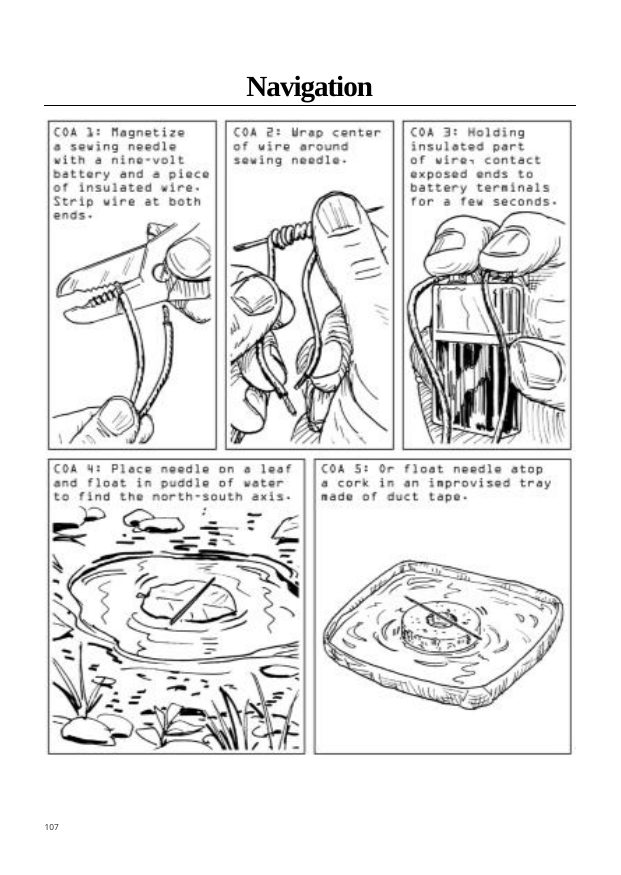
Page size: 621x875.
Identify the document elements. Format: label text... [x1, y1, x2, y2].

subtitle Navigation [44, 69, 576, 105]
picture [44, 118, 576, 759]
